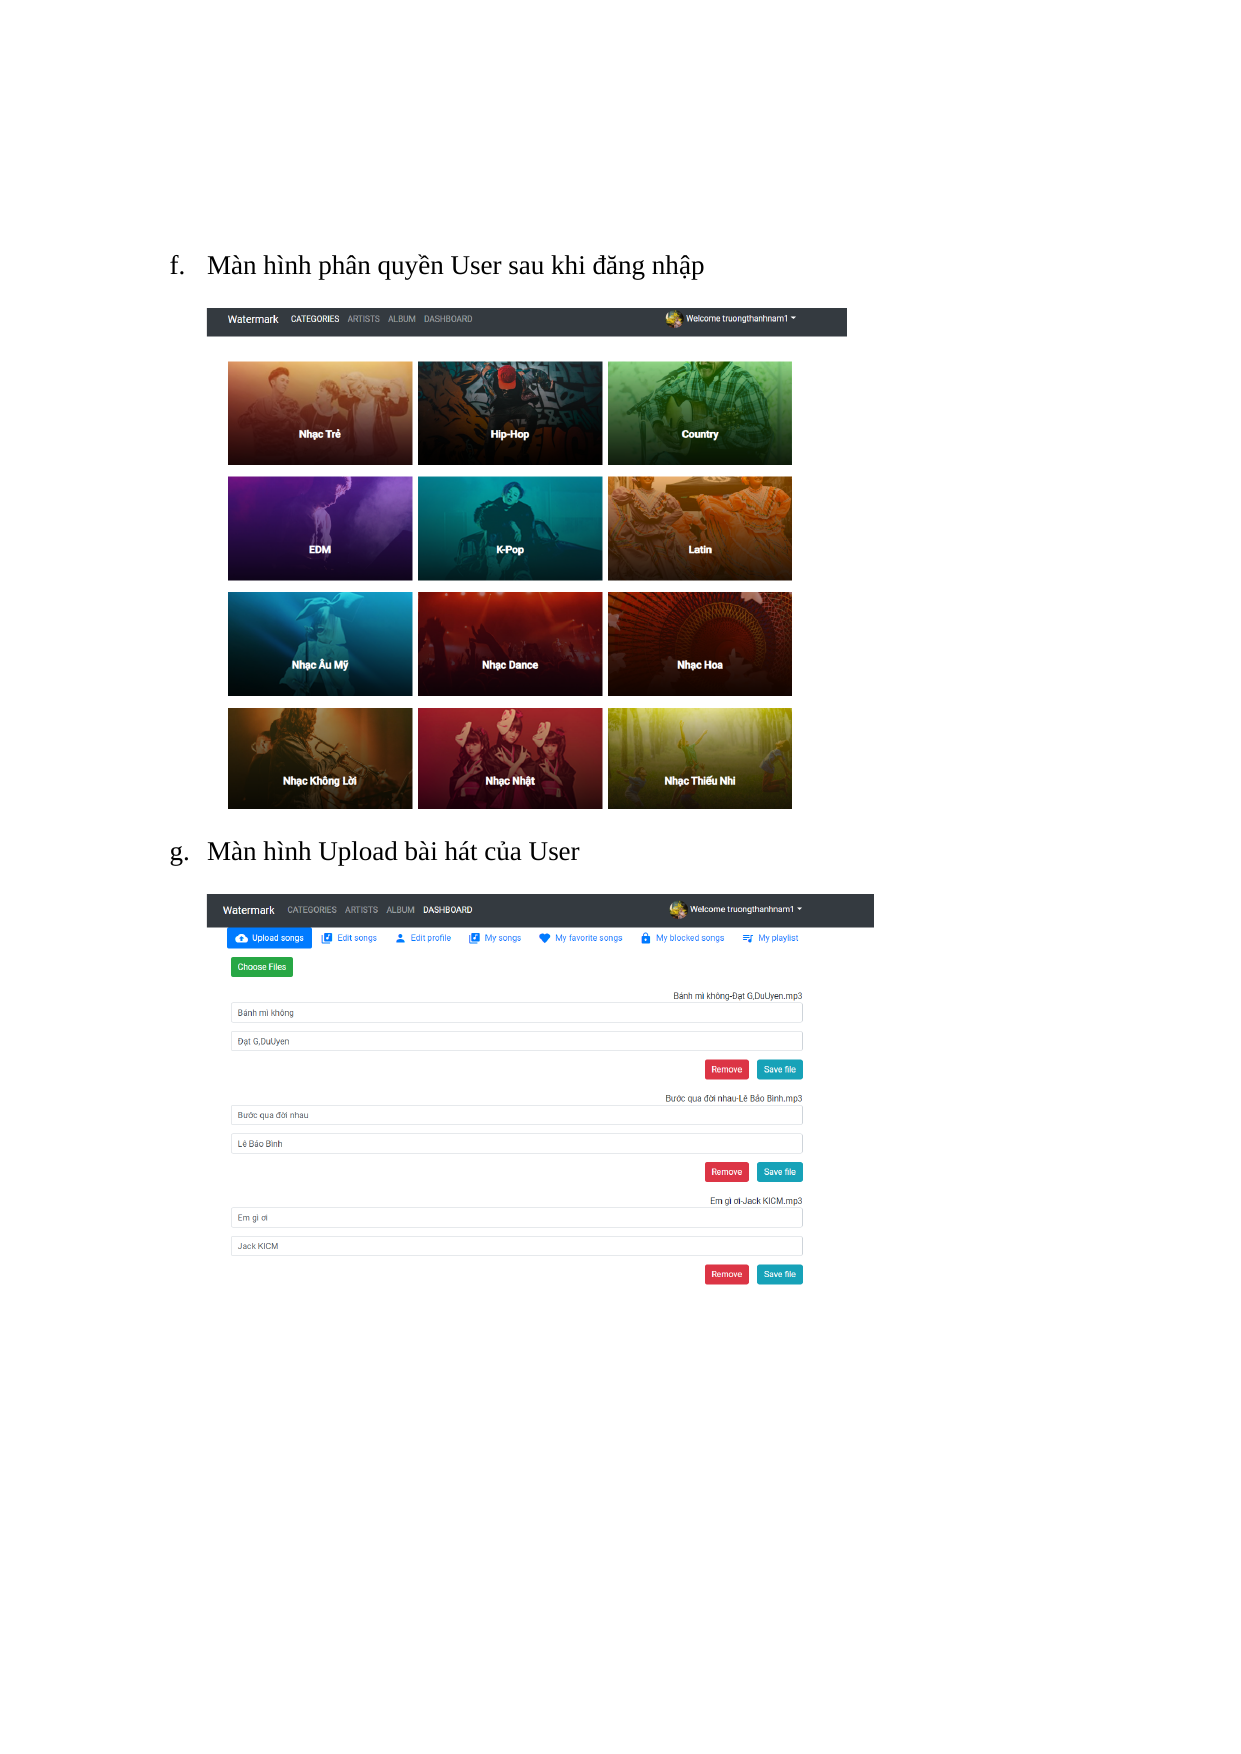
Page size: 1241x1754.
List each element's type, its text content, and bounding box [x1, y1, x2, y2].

list Màn hình Upload bài hát của User [169, 835, 1122, 866]
picture [206, 894, 874, 1408]
list Màn hình phân quyền User sau khi đăng nhập [169, 249, 1122, 280]
picture [206, 308, 847, 809]
